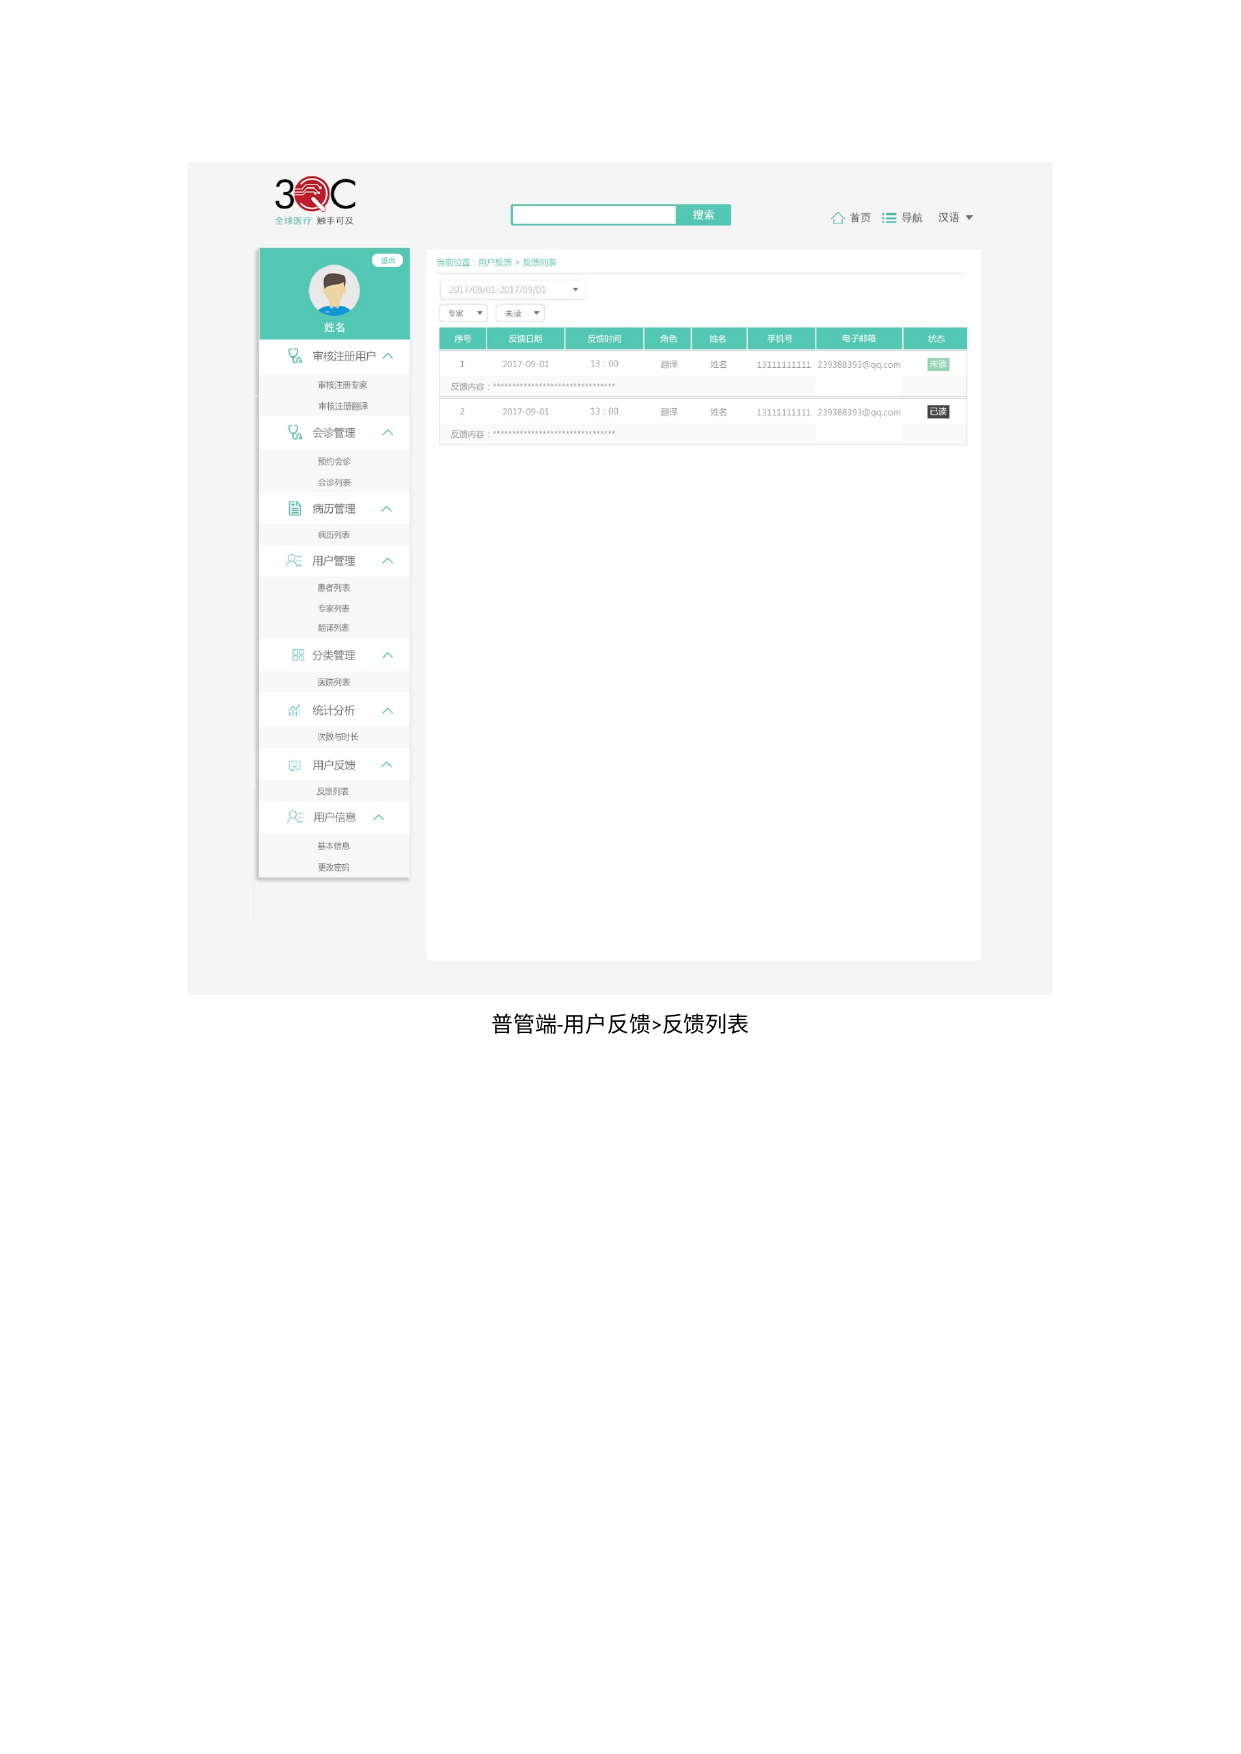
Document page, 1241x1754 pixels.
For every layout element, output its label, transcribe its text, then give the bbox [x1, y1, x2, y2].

text 普管端-用户反馈>反馈列表 [187, 1007, 1053, 1039]
picture [187, 162, 1053, 995]
